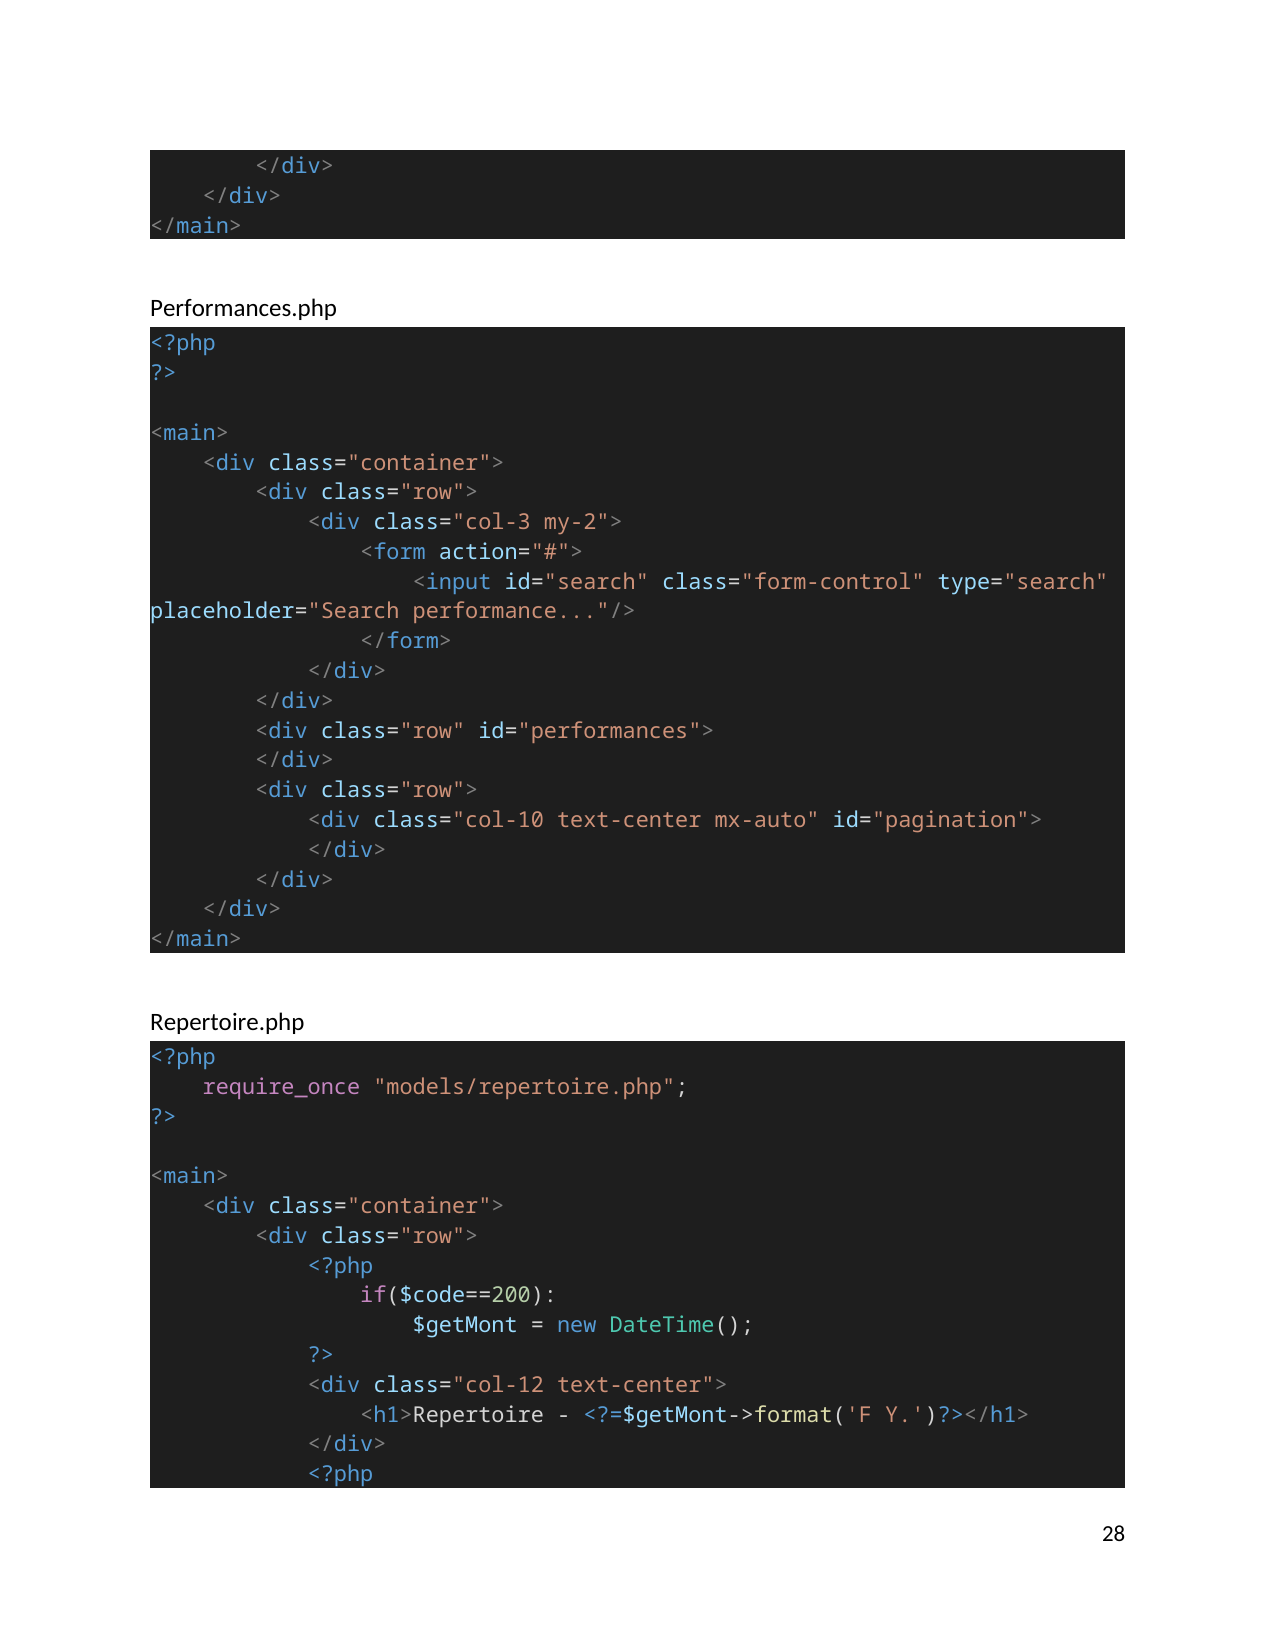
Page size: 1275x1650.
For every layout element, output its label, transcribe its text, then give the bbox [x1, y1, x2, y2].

text <main> [150, 417, 1125, 447]
text <form action="#"> [150, 536, 1125, 566]
text </form> [150, 625, 1125, 655]
text </div> [150, 685, 1125, 715]
text </div> [150, 150, 1125, 180]
text <?php [150, 1249, 1125, 1279]
text <h1>Repertoire - <?=$getMont->format('F Y.')?></h1> [150, 1398, 1125, 1428]
text require_once "models/repertoire.php"; [150, 1071, 1125, 1101]
text </div> [150, 655, 1125, 685]
text <div class="container"> [150, 1190, 1125, 1220]
text <div class="col-12 text-center"> [150, 1369, 1125, 1398]
text <div class="container"> [150, 447, 1125, 476]
text <div class="col-3 my-2"> [150, 506, 1125, 536]
text </div> [150, 744, 1125, 774]
text </div> [150, 180, 1125, 209]
text </div> [150, 834, 1125, 864]
text </main> [150, 923, 1125, 953]
text <div class="row"> [150, 1220, 1125, 1249]
text <?php [150, 1458, 1125, 1488]
text <?php [150, 1041, 1125, 1071]
text <input id="search" class="form-control" type="search" placeholder="Search performance..."/> [150, 566, 1125, 625]
text ?> [150, 1339, 1125, 1369]
text <main> [150, 1160, 1125, 1190]
text if($code==200): [150, 1279, 1125, 1309]
text </main> [150, 209, 1125, 239]
subtitle Performances.php [150, 292, 1125, 323]
text ?> [150, 1101, 1125, 1130]
text </div> [150, 1428, 1125, 1458]
subtitle Repertoire.php [150, 1006, 1125, 1037]
text </div> [150, 864, 1125, 893]
text $getMont = new DateTime(); [150, 1309, 1125, 1339]
text ?> [150, 357, 1125, 387]
text <div class="row"> [150, 774, 1125, 804]
text <?php [150, 327, 1125, 357]
text <div class="row" id="performances"> [150, 715, 1125, 744]
text </div> [150, 893, 1125, 923]
text <div class="col-10 text-center mx-auto" id="pagination"> [150, 804, 1125, 834]
text <div class="row"> [150, 476, 1125, 506]
